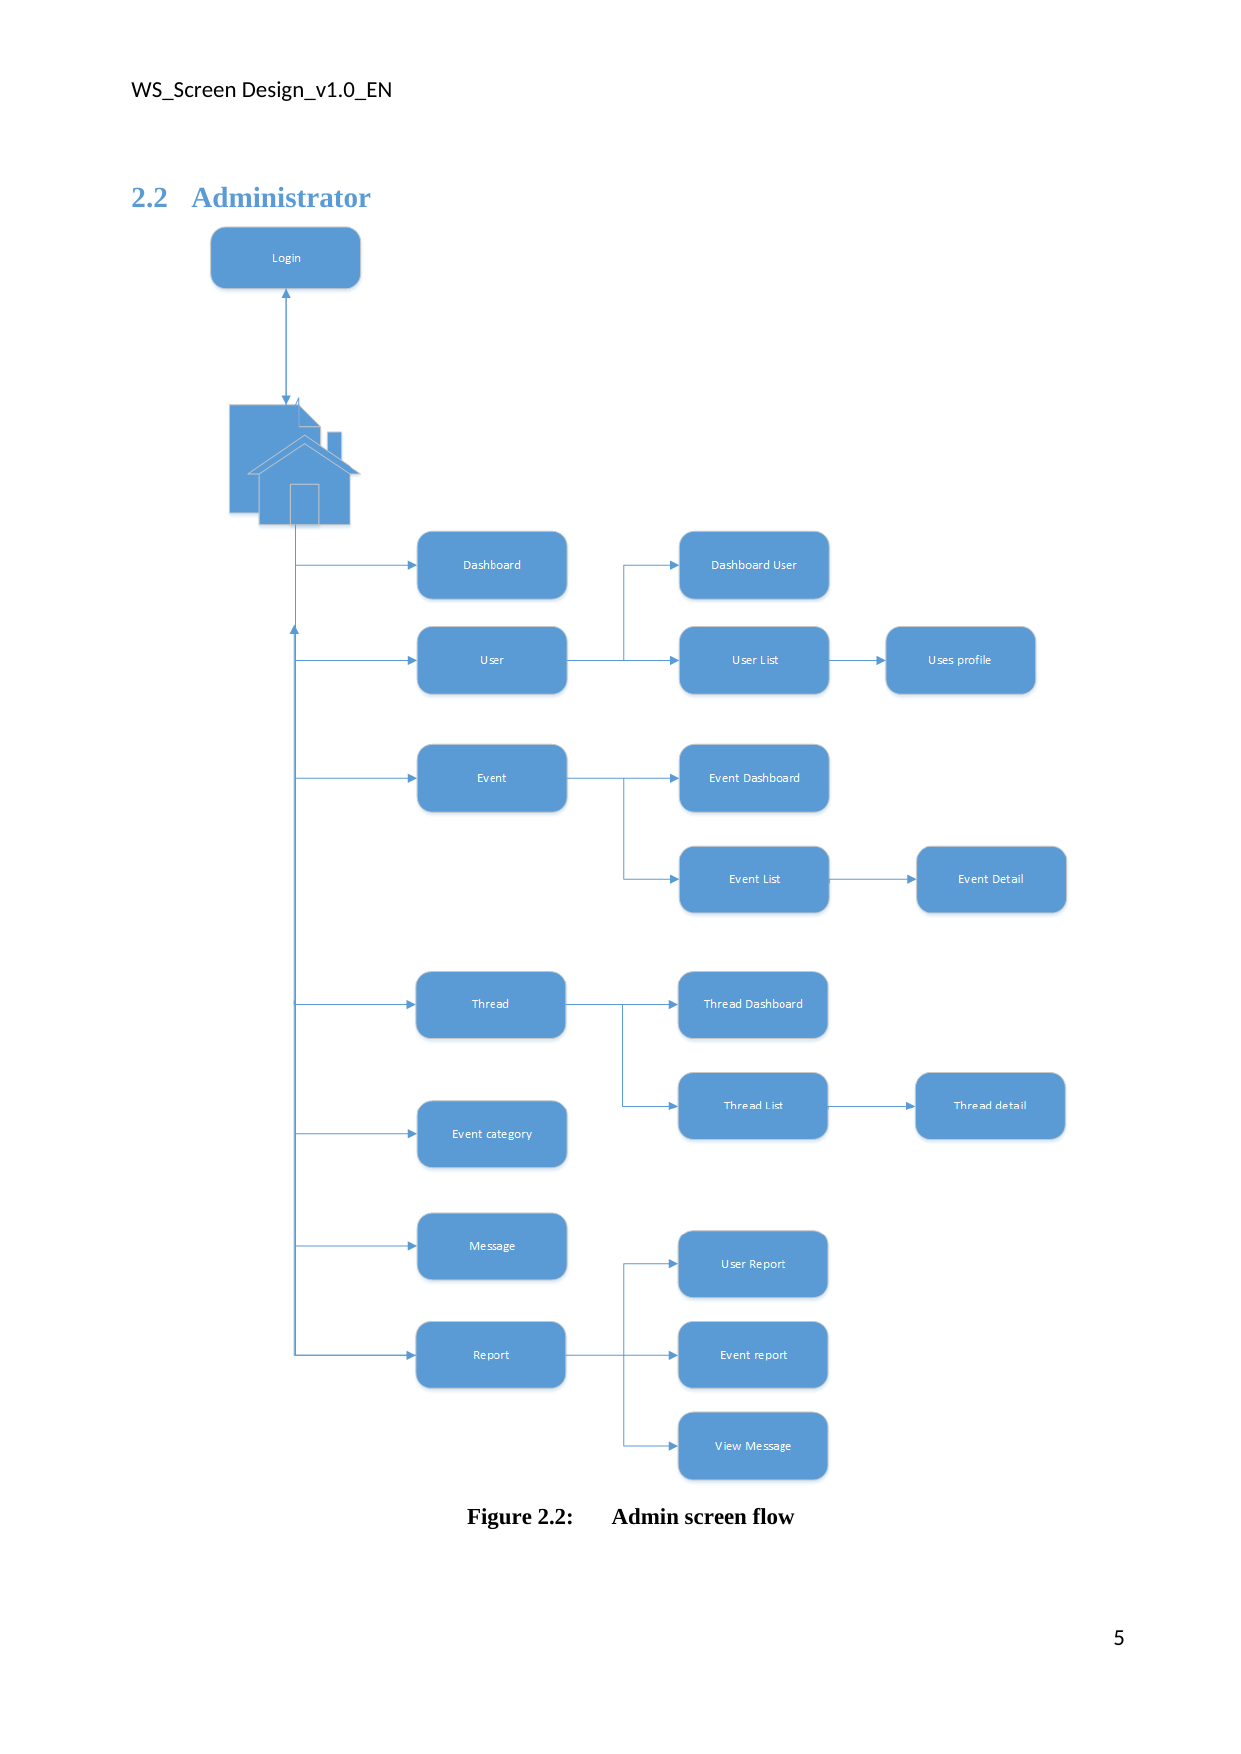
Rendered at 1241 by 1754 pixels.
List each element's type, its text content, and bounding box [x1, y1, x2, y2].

picture [206, 224, 1071, 1487]
list Admin screen flow [244, 1503, 1125, 1530]
subtitle Administrator [131, 180, 1125, 213]
